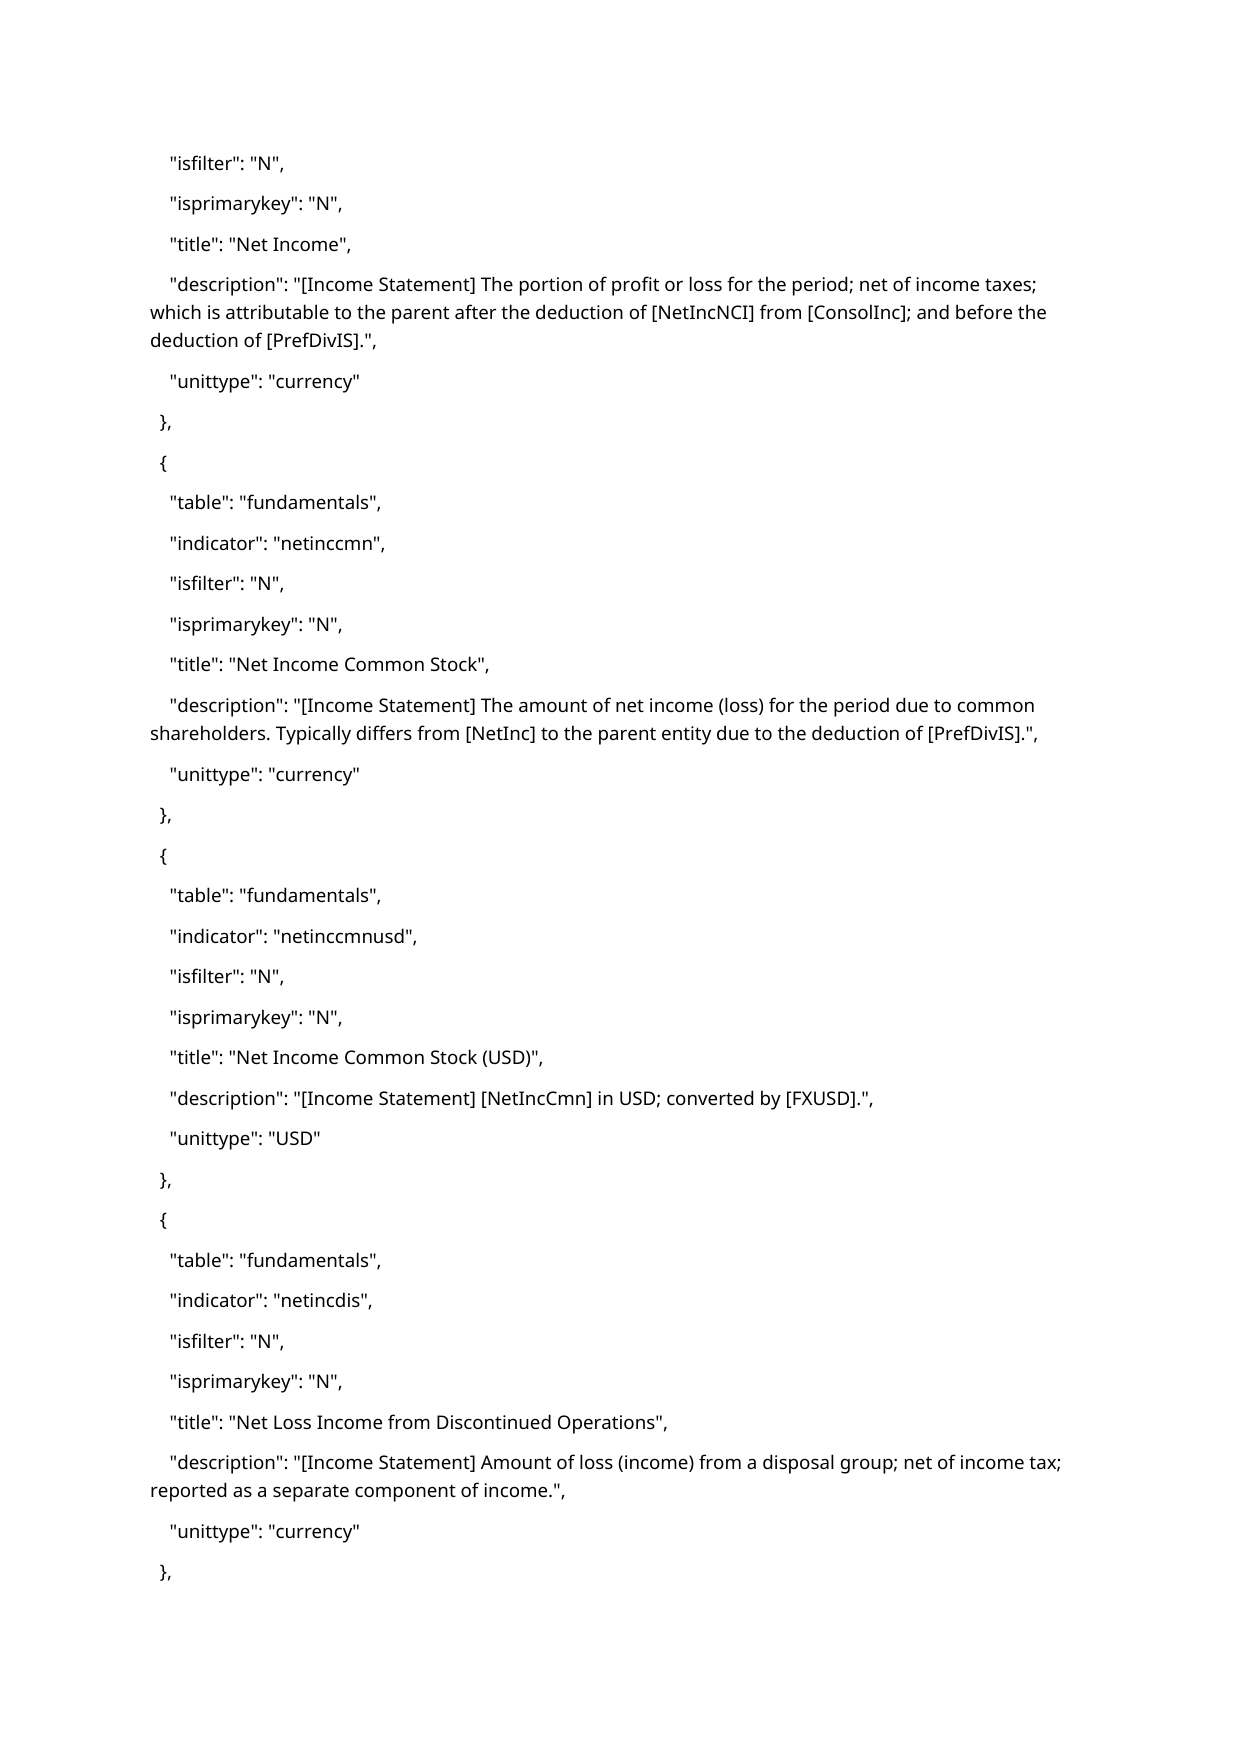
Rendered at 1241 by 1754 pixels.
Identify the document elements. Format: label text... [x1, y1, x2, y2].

text "isprimarykey": "N", [150, 191, 1090, 216]
text "title": "Net Income", [150, 231, 1090, 257]
text "title": "Net Loss Income from Discontinued Operations", [150, 1409, 1090, 1435]
text "table": "fundamentals", [150, 490, 1090, 515]
text "isfilter": "N", [150, 963, 1090, 989]
text "isfilter": "N", [150, 571, 1090, 596]
text "title": "Net Income Common Stock", [150, 652, 1090, 677]
text "description": "[Income Statement] The amount of net income (loss) for the period due to common shareholders. Typically differs from [NetInc] to the parent entity due to the deduction of [PrefDivIS].", [150, 692, 1090, 746]
text "indicator": "netinccmn", [150, 530, 1090, 556]
text "table": "fundamentals", [150, 1247, 1090, 1273]
text }, [150, 1559, 1090, 1584]
text "description": "[Income Statement] [NetIncCmn] in USD; converted by [FXUSD].", [150, 1085, 1090, 1111]
text { [150, 1207, 1090, 1232]
text "isprimarykey": "N", [150, 1004, 1090, 1029]
text { [150, 842, 1090, 867]
text "title": "Net Income Common Stock (USD)", [150, 1044, 1090, 1070]
text "unittype": "USD" [150, 1126, 1090, 1151]
text "table": "fundamentals", [150, 882, 1090, 908]
text "unittype": "currency" [150, 1518, 1090, 1544]
text "indicator": "netincdis", [150, 1288, 1090, 1313]
text "indicator": "netinccmnusd", [150, 923, 1090, 948]
text "isprimarykey": "N", [150, 611, 1090, 637]
text "isfilter": "N", [150, 1328, 1090, 1354]
text "isprimarykey": "N", [150, 1369, 1090, 1394]
text }, [150, 801, 1090, 827]
text "description": "[Income Statement] Amount of loss (income) from a disposal group; net of income tax; reported as a separate component of income.", [150, 1450, 1090, 1503]
text }, [150, 409, 1090, 434]
text }, [150, 1166, 1090, 1192]
text "unittype": "currency" [150, 761, 1090, 786]
text "isfilter": "N", [150, 150, 1090, 176]
text "description": "[Income Statement] The portion of profit or loss for the period; net of income taxes; which is attributable to the parent after the deduction of [NetIncNCI] from [ConsolInc]; and before the deduction of [PrefDivIS].", [150, 272, 1090, 353]
text "unittype": "currency" [150, 368, 1090, 394]
text { [150, 449, 1090, 475]
